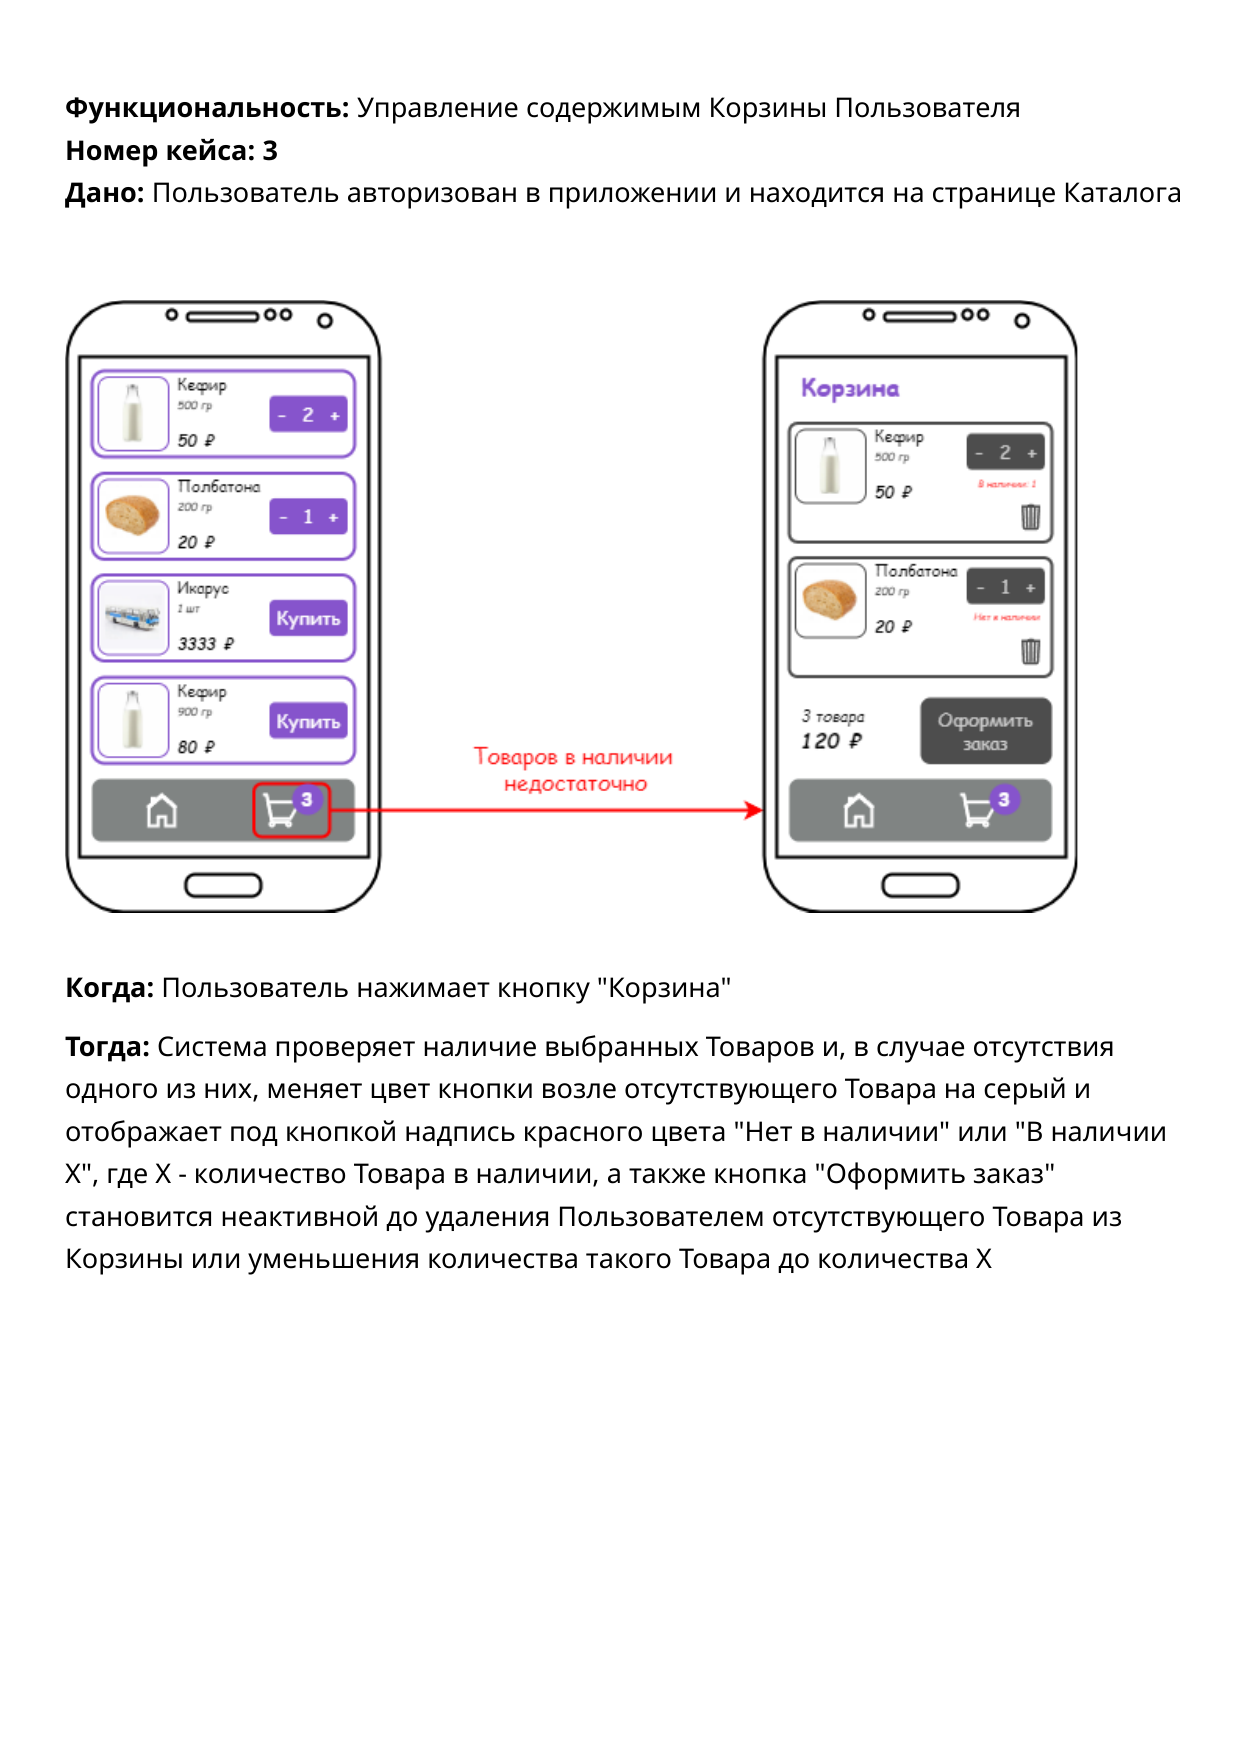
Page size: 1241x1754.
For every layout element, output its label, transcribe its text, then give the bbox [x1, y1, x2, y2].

picture [65, 300, 1078, 913]
text Тогда: Система проверяет наличие выбранных Товаров и, в случае отсутствия одного из них, меняет цвет кнопки возле отсутствующего Товара на серый и отображает под кнопкой надпись красного цвета "Нет в наличии" или "В наличии X", где X - количество Товара в наличии, а также кнопка "Оформить заказ" становится неактивной до удаления Пользователем отсутствующего Товара из Корзины или уменьшения количества такого Товара до количества X [65, 1028, 1187, 1276]
